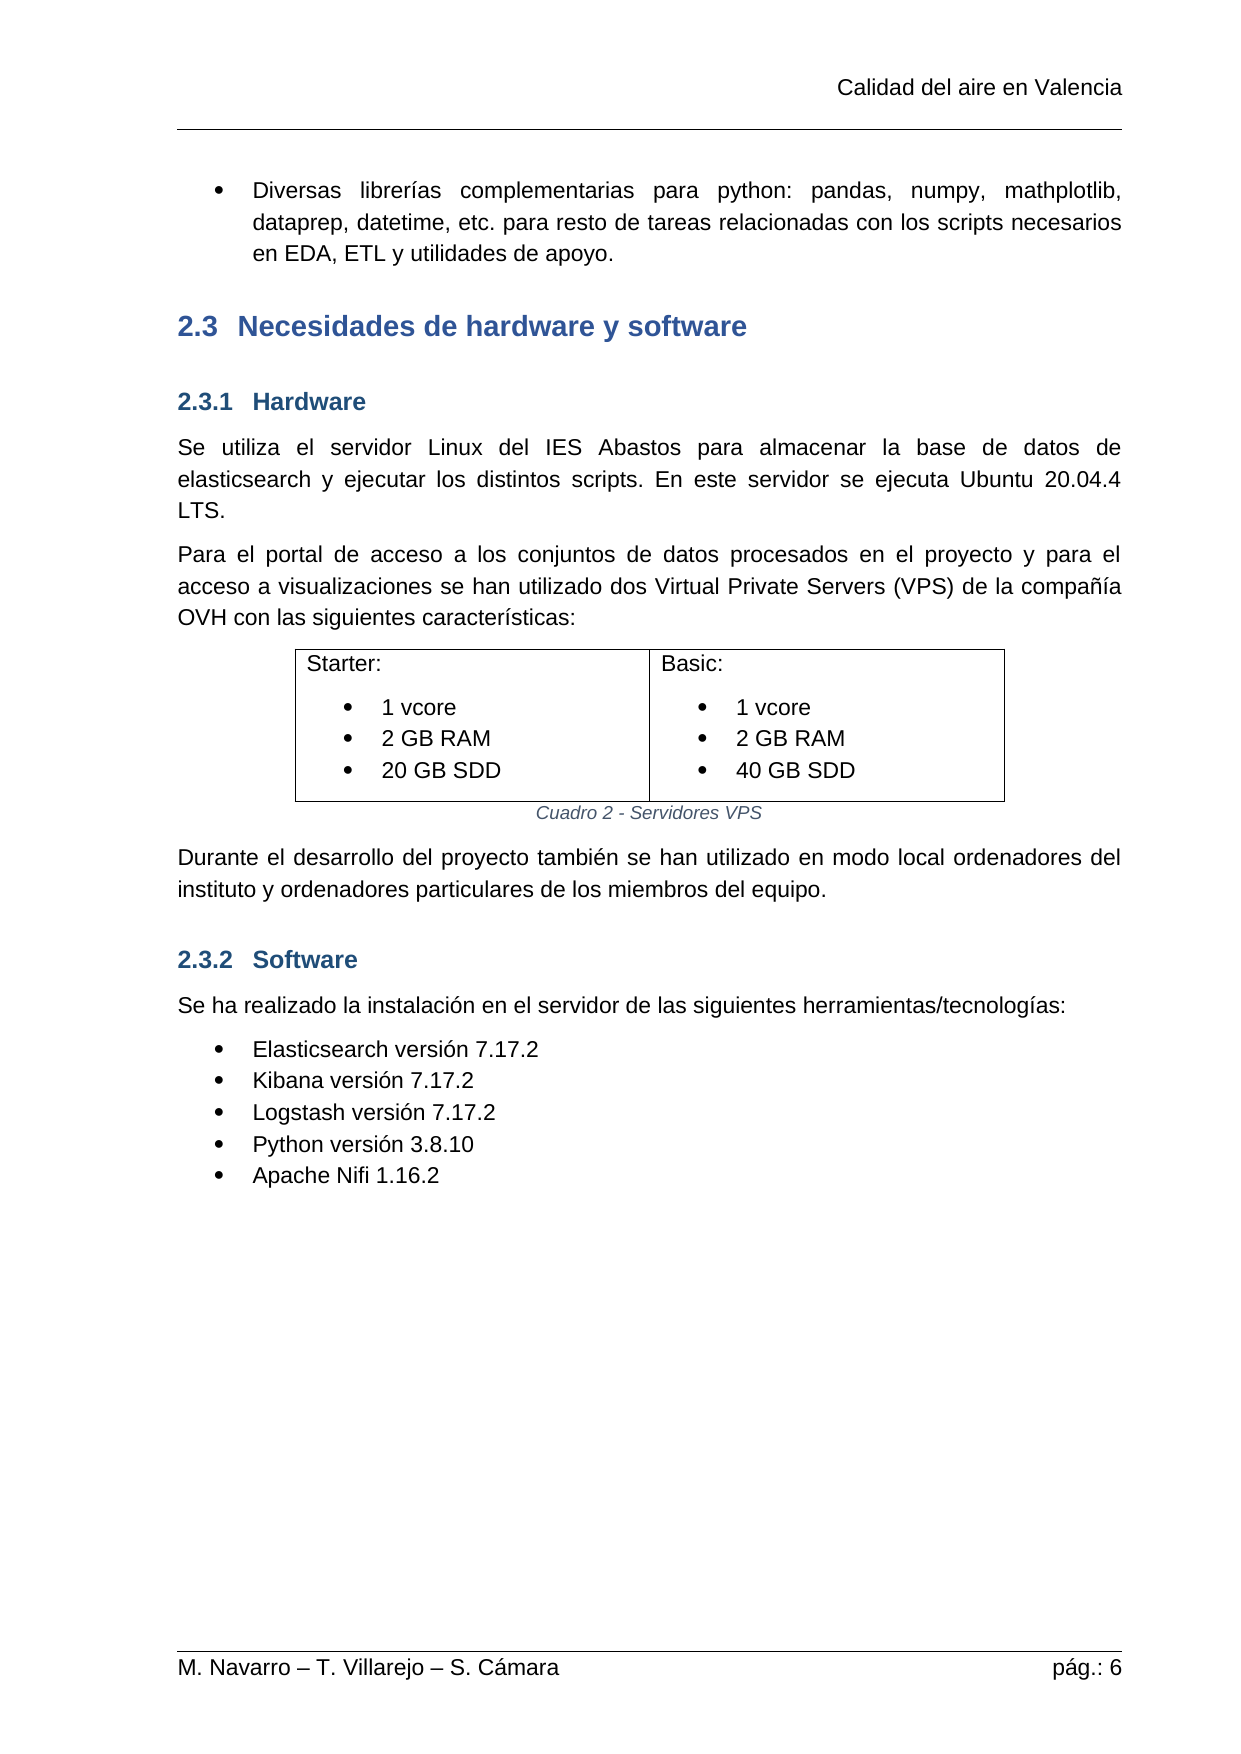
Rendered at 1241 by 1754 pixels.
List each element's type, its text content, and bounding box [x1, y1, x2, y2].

text Para el portal de acceso a los conjuntos de datos procesados en el proyecto y para el acceso a visualizaciones se han utilizado dos Virtual Private Servers (VPS) de la compañía OVH con las siguientes características: [177, 541, 1122, 631]
text Durante el desarrollo del proyecto también se han utilizado en modo local ordenadores del instituto y ordenadores particulares de los miembros del equipo. [177, 844, 1122, 902]
list Python versión 3.8.10 [215, 1131, 1122, 1157]
list Logstash versión 7.17.2 [215, 1099, 1122, 1125]
text Se utiliza el servidor Linux del IES Abastos para almacenar la base de datos de elasticsearch y ejecutar los distintos scripts. En este servidor se ejecuta Ubuntu 20.04.4 LTS. [177, 434, 1122, 523]
table_header Basic: 1 vcore 2 GB RAM 40 GB SDD [650, 650, 1004, 801]
subtitle Software [177, 945, 1122, 973]
list Elasticsearch versión 7.17.2 [215, 1036, 1122, 1062]
text Se ha realizado la instalación en el servidor de las siguientes herramientas/tecnologías: [177, 992, 1122, 1018]
list Diversas librerías complementarias para python: pandas, numpy, mathplotlib, dataprep, datetime, etc. para resto de tareas relacionadas con los scripts necesarios en EDA, ETL y utilidades de apoyo. [215, 177, 1122, 267]
list Apache Nifi 1.16.2 [215, 1162, 1122, 1188]
subtitle Hardware [177, 387, 1122, 416]
table_header Starter: 1 vcore 2 GB RAM 20 GB SDD [296, 650, 649, 801]
subtitle Necesidades de hardware y software [177, 309, 1122, 343]
list Kibana versión 7.17.2 [215, 1067, 1122, 1094]
